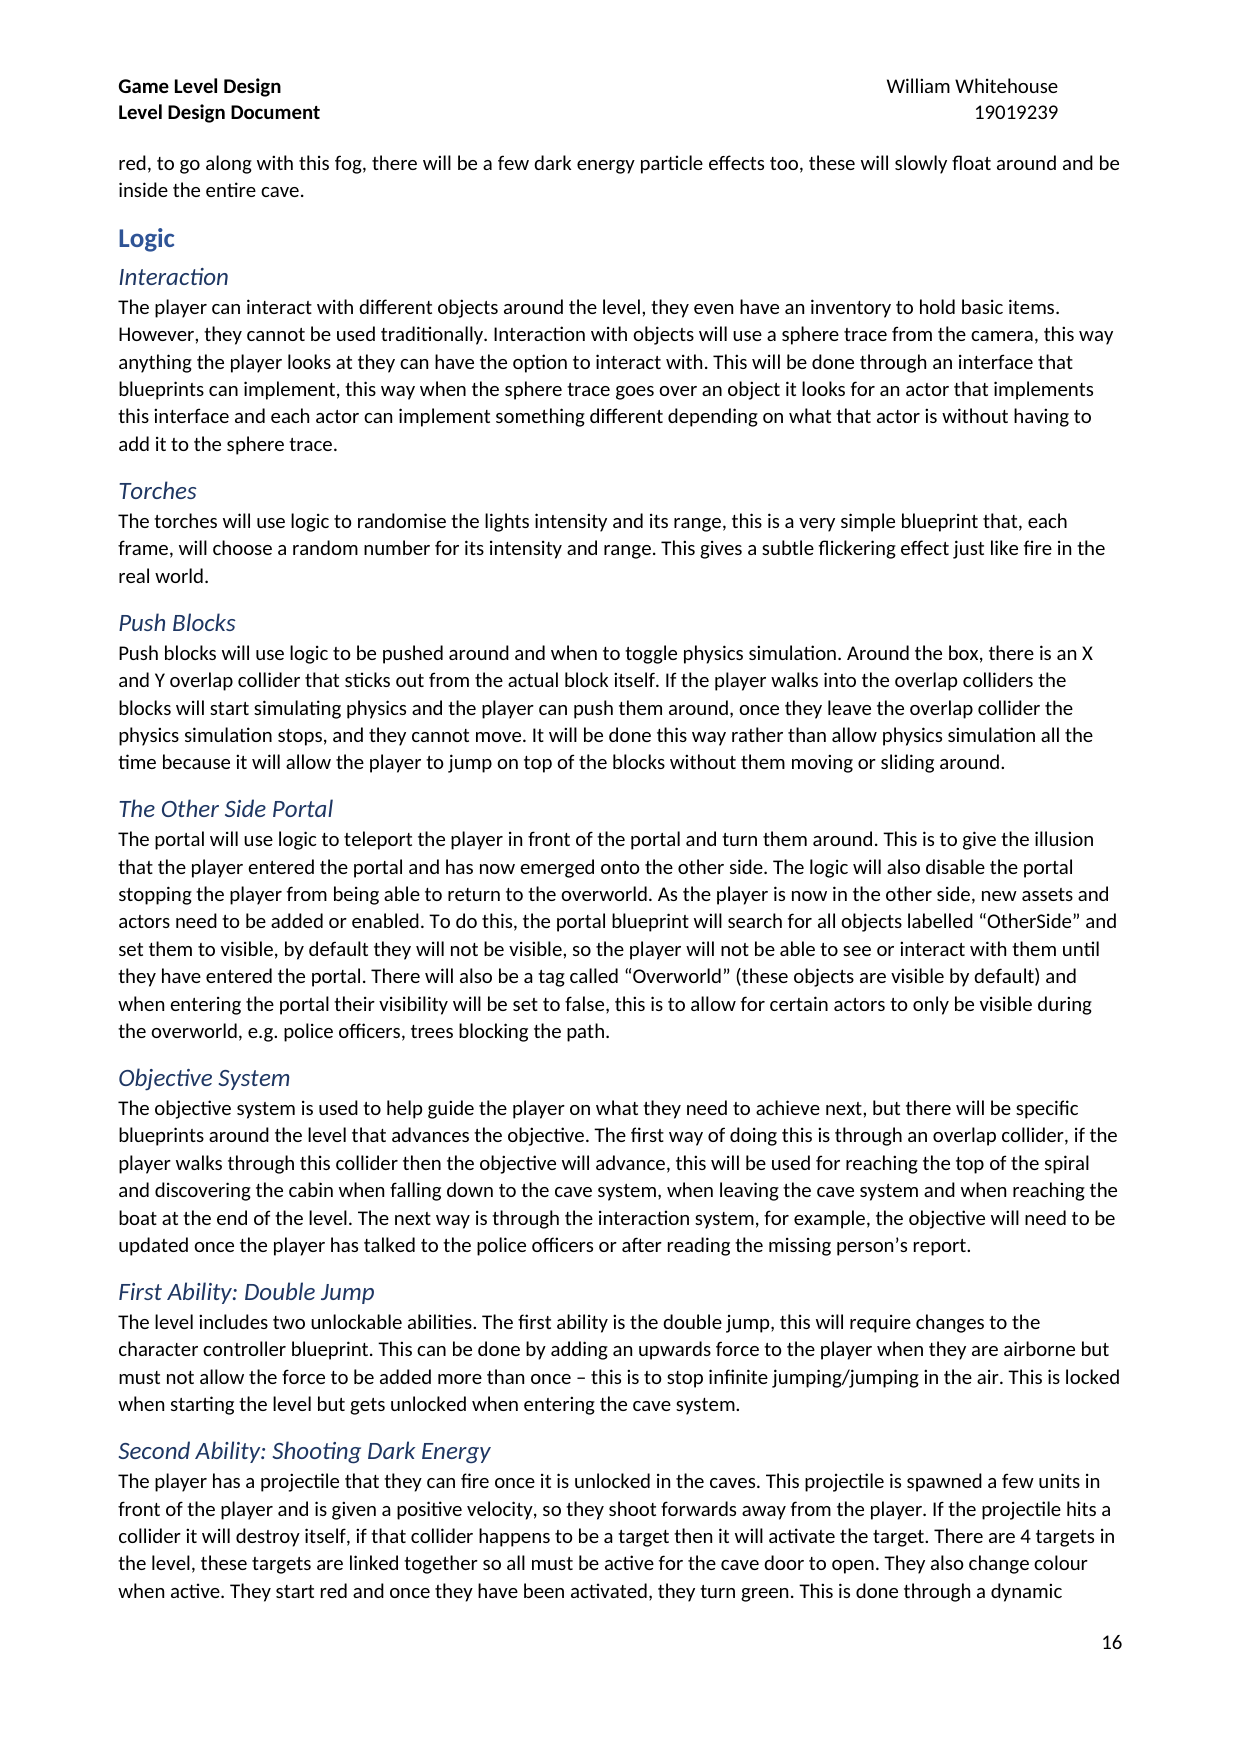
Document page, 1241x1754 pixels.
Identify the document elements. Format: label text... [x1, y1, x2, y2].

text The torches will use logic to randomise the lights intensity and its range, this is a very simple blueprint that, each frame, will choose a random number for its intensity and range. This gives a subtle flickering effect just like fire in the real world. [118, 508, 1122, 588]
text The portal will use logic to teleport the player in front of the portal and turn them around. This is to give the illusion that the player entered the portal and has now emerged onto the other side. The logic will also disable the portal stopping the player from being able to return to the overworld. As the player is now in the other side, new assets and actors need to be added or enabled. To do this, the portal blueprint will search for all objects labelled “OtherSide” and set them to visible, by default they will not be visible, so the player will not be able to see or interact with them until they have entered the portal. There will also be a tag called “Overworld” (these objects are visible by default) and when entering the portal their visibility will be set to false, this is to allow for certain actors to only be visible during the overworld, e.g. police officers, trees blocking the path. [118, 826, 1122, 1044]
text The player can interact with different objects around the level, they even have an inventory to hold basic items. However, they cannot be used traditionally. Interaction with objects will use a sphere trace from the camera, this way anything the player looks at they can have the option to interact with. This will be done through an interface that blueprints can implement, this way when the sphere trace goes over an object it looks for an actor that implements this interface and each actor can implement something different depending on what that actor is without having to add it to the sphere trace. [118, 294, 1122, 457]
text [118, 150, 1122, 203]
subtitle Logic [118, 221, 1122, 254]
subtitle The Other Side Portal [118, 793, 1122, 824]
text The objective system is used to help guide the player on what they need to achieve next, but there will be specific blueprints around the level that advances the objective. The first way of doing this is through an overlap collider, if the player walks through this collider then the objective will advance, this will be used for reaching the top of the spiral and discovering the cabin when falling down to the cave system, when leaving the cave system and when reaching the boat at the end of the level. The next way is through the interaction system, for example, the objective will need to be updated once the player has talked to the police officers or after reading the missing person’s report. [118, 1095, 1122, 1258]
subtitle First Ability: Double Jump [118, 1276, 1122, 1307]
subtitle Second Ability: Shooting Dark Energy [118, 1435, 1122, 1466]
text The level includes two unlockable abilities. The first ability is the double jump, this will require changes to the character controller blueprint. This can be done by adding an upwards force to the player when they are airborne but must not allow the force to be added more than once – this is to stop infinite jumping/jumping in the air. This is locked when starting the level but gets unlocked when entering the cave system. [118, 1309, 1122, 1417]
text Push blocks will use logic to be pushed around and when to toggle physics simulation. Around the box, there is an X and Y overlap collider that sticks out from the actual block itself. If the player walks into the overlap colliders the blocks will start simulating physics and the player can push them around, once they leave the overlap collider the physics simulation stops, and they cannot move. It will be done this way rather than allow physics simulation all the time because it will allow the player to jump on top of the blocks without them moving or sliding around. [118, 640, 1122, 775]
subtitle Torches [118, 475, 1122, 506]
subtitle Push Blocks [118, 607, 1122, 637]
subtitle Interaction [118, 261, 1122, 292]
subtitle Objective System [118, 1062, 1122, 1093]
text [118, 1468, 1122, 1603]
